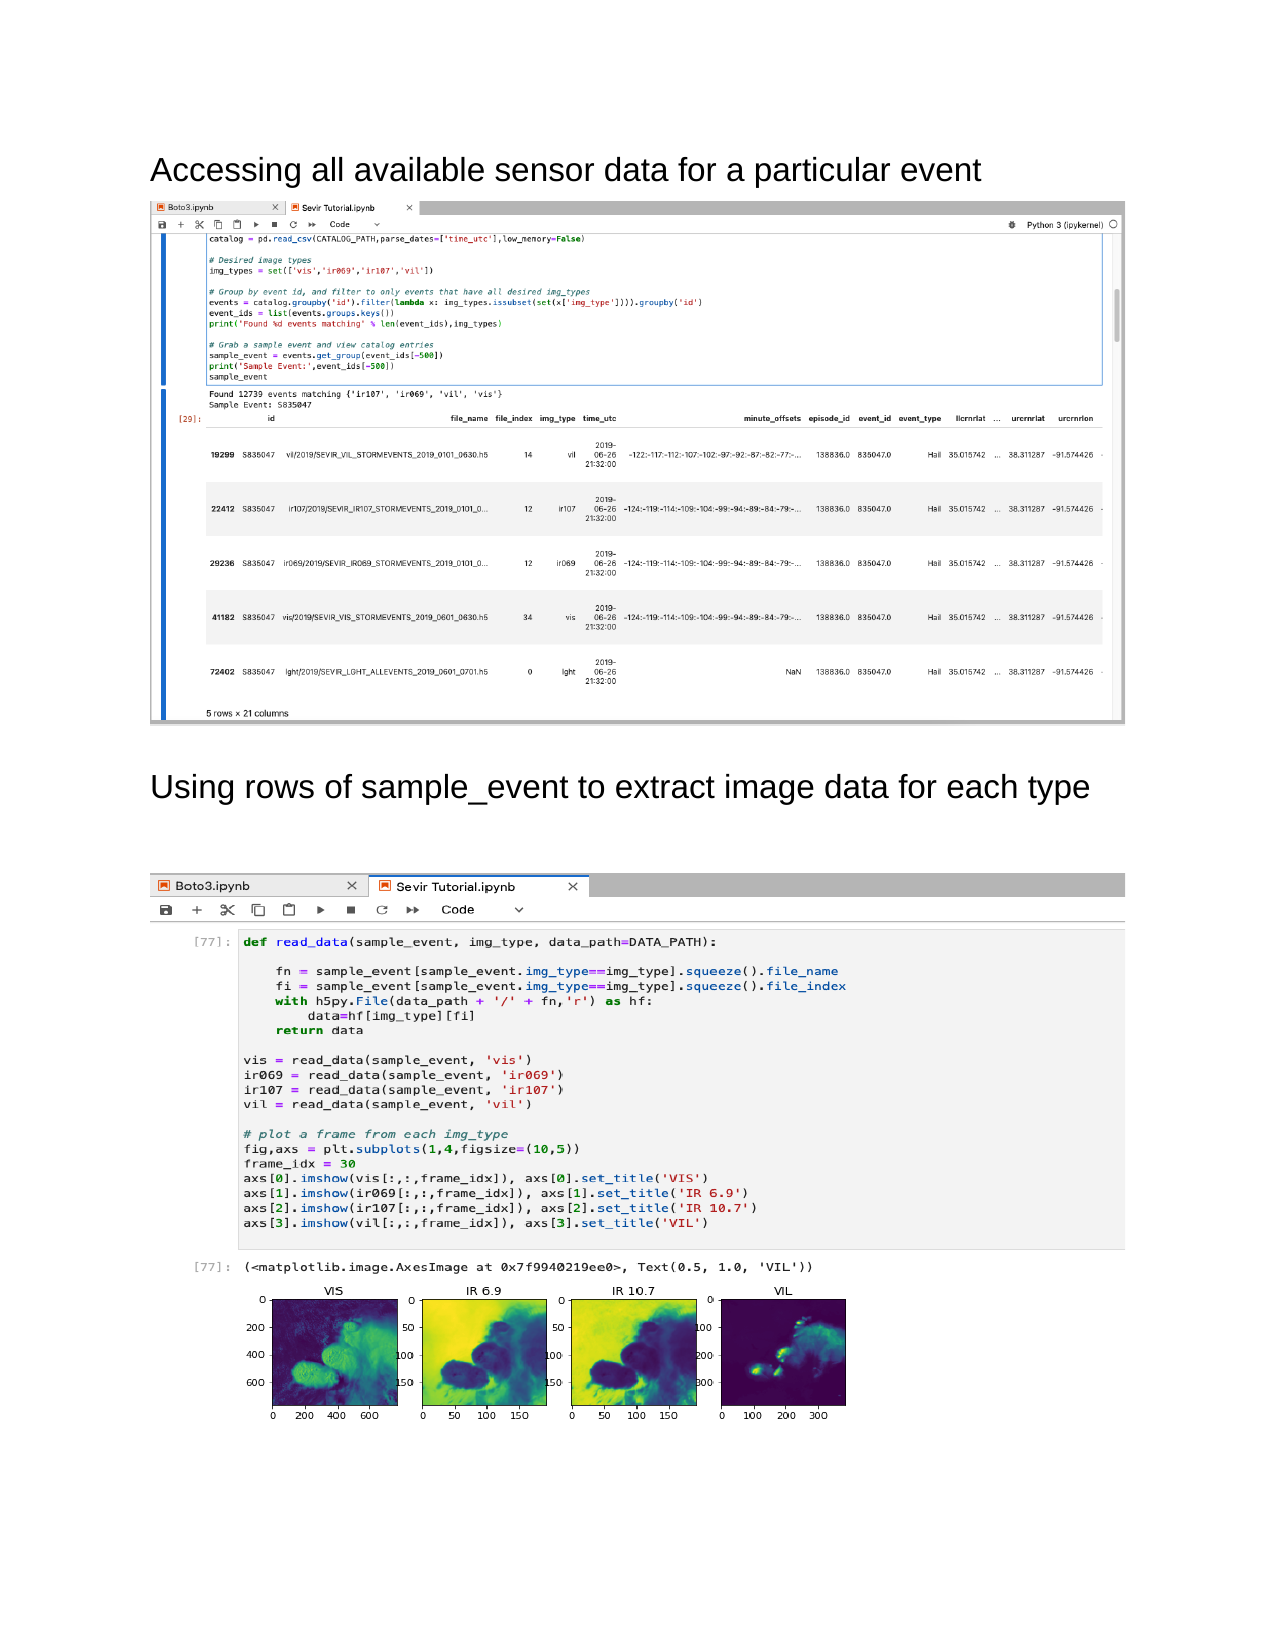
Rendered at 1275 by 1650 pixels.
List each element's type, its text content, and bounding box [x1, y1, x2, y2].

subtitle Using rows of sample_event to extract image data for each type [150, 767, 1125, 806]
subtitle Accessing all available sensor data for a particular event [150, 150, 1125, 188]
picture [150, 201, 1125, 726]
picture [150, 873, 1125, 1436]
